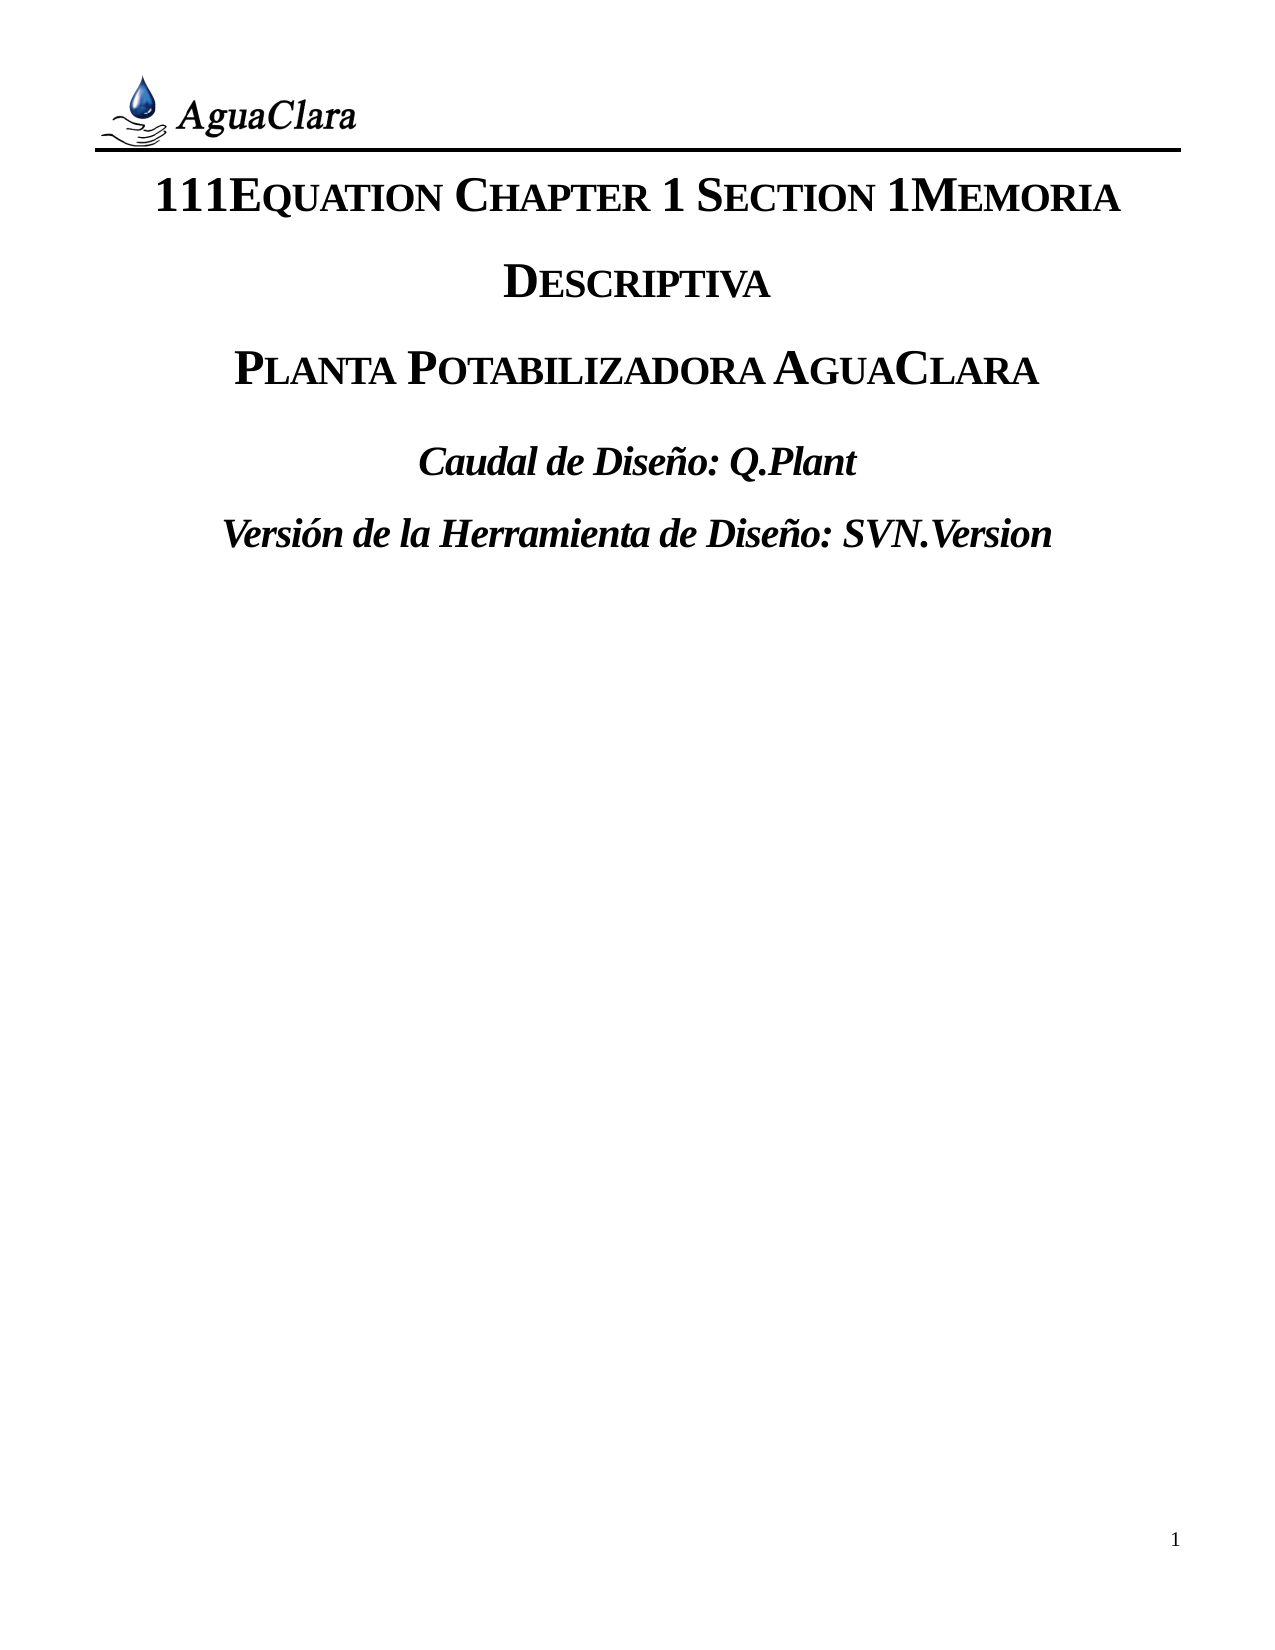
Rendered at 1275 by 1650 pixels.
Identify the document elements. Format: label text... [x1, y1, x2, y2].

title Memoria Descriptiva [94, 165, 1181, 309]
title Caudal de Diseño: Q.Plant [94, 436, 1181, 484]
title Planta Potabilizadora AguaClara [94, 337, 1181, 395]
picture [94, 75, 373, 148]
title Versión de la Herramienta de Diseño: SVN.Version [94, 508, 1181, 556]
